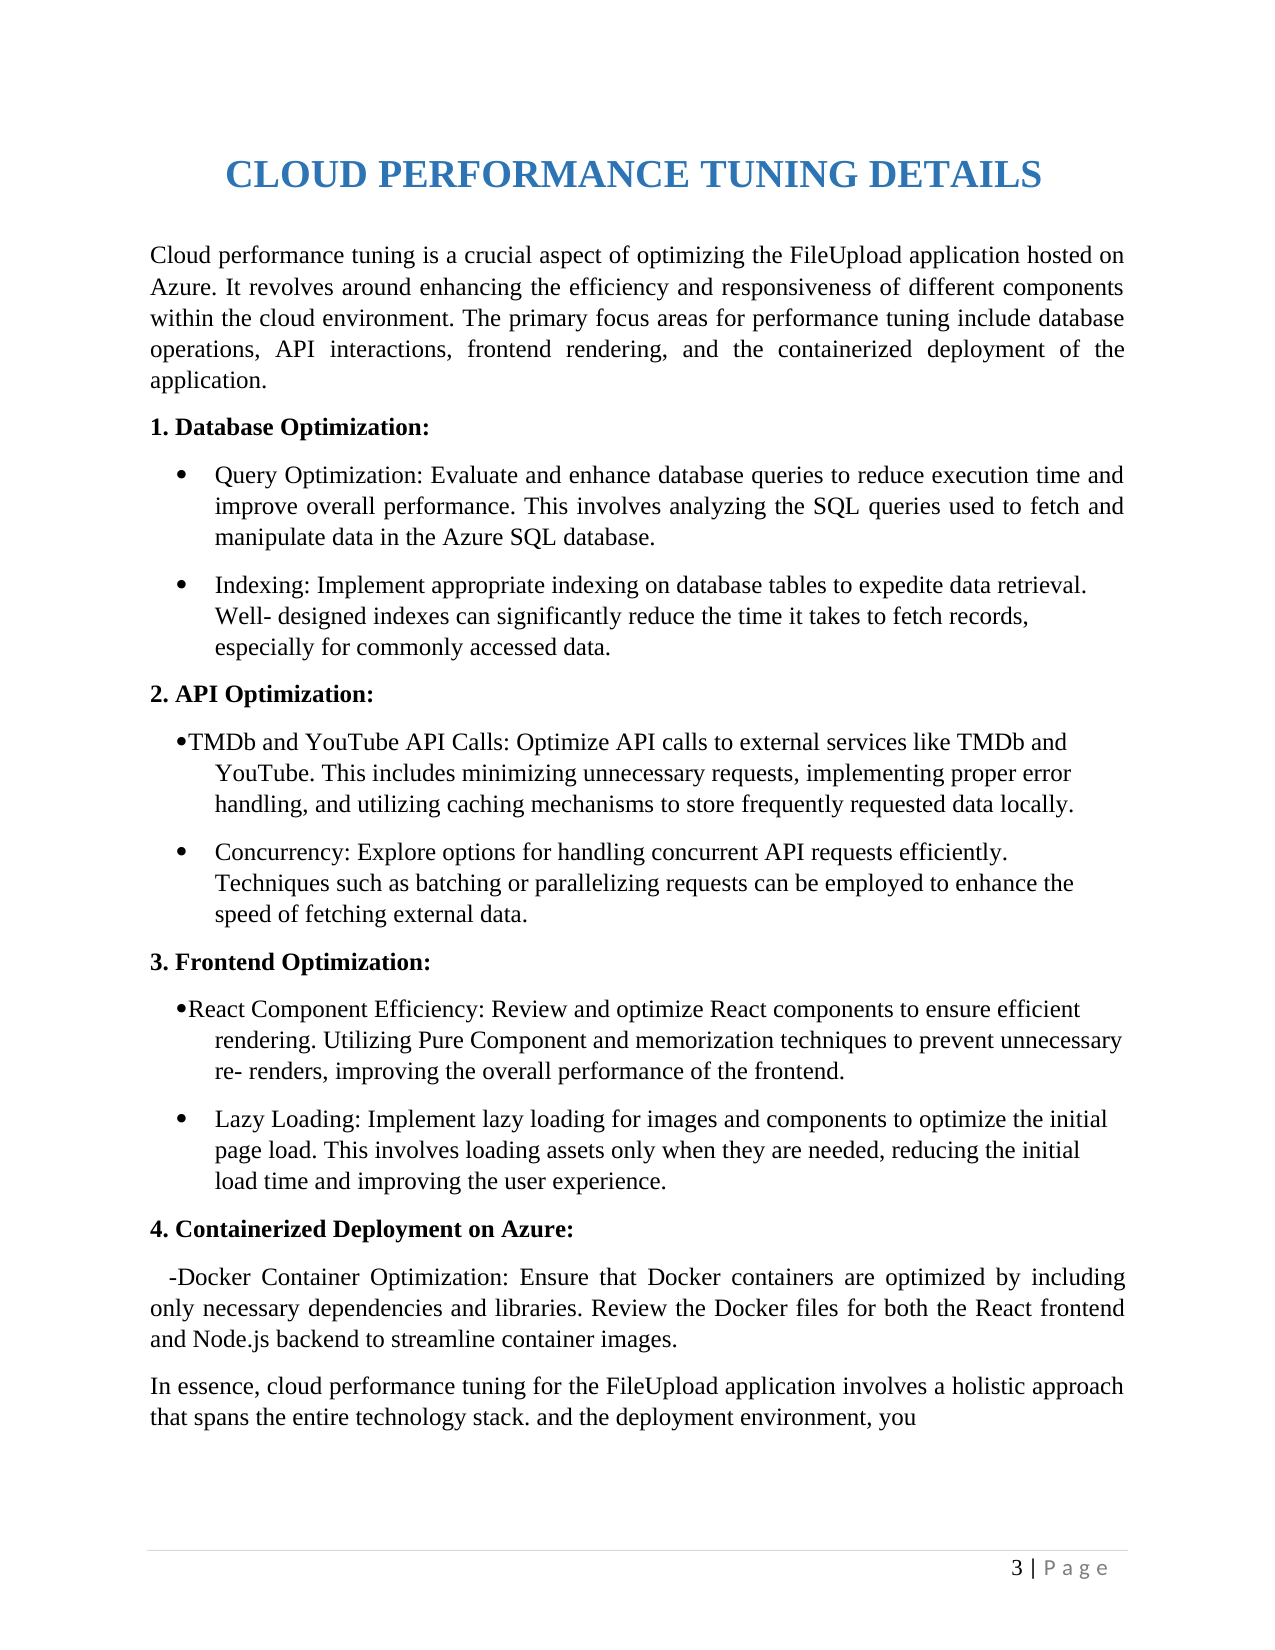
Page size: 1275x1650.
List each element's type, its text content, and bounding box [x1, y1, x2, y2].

text Cloud performance tuning is a crucial aspect of optimizing the FileUpload application hosted on Azure. It revolves around enhancing the efficiency and responsiveness of different components within the cloud environment. The primary focus areas for performance tuning include database operations, API interactions, frontend rendering, and the containerized deployment of the application. [150, 241, 1125, 393]
list Query Optimization: Evaluate and enhance database queries to reduce execution time and improve overall performance. This involves analyzing the SQL queries used to fetch and manipulate data in the Azure SQL database. [177, 460, 1124, 551]
list Indexing: Implement appropriate indexing on database tables to expedite data retrieval. Well- designed indexes can significantly reduce the time it takes to fetch records, especially for commonly accessed data. [177, 570, 1126, 661]
subtitle Frontend Optimization: [150, 947, 1275, 976]
text In essence, cloud performance tuning for the FileUpload application involves a holistic approach that spans the entire technology stack. and the deployment environment, you [150, 1371, 1125, 1431]
list Concurrency: Explore options for handling concurrent API requests efficiently. Techniques such as batching or parallelizing requests can be employed to enhance the speed of fetching external data. [177, 837, 1124, 928]
list Lazy Loading: Implement lazy loading for images and components to optimize the initial page load. This involves loading assets only when they are needed, reducing the initial load time and improving the user experience. [177, 1104, 1125, 1195]
list TMDb and YouTube API Calls: Optimize API calls to external services like TMDb and YouTube. This includes minimizing unnecessary requests, implementing proper error handling, and utilizing caching mechanisms to store frequently requested data locally. [177, 727, 1124, 818]
subtitle CLOUD PERFORMANCE TUNING DETAILS [225, 150, 1275, 196]
subtitle Containerized Deployment on Azure: [150, 1214, 1275, 1243]
text -Docker Container Optimization: Ensure that Docker containers are optimized by including only necessary dependencies and libraries. Review the Docker files for both the React frontend and Node.js backend to streamline container images. [150, 1262, 1125, 1352]
subtitle API Optimization: [150, 679, 1275, 708]
subtitle Database Optimization: [150, 412, 1275, 441]
list React Component Efficiency: Review and optimize React components to ensure efficient rendering. Utilizing Pure Component and memorization techniques to prevent unnecessary re- renders, improving the overall performance of the frontend. [177, 994, 1125, 1085]
